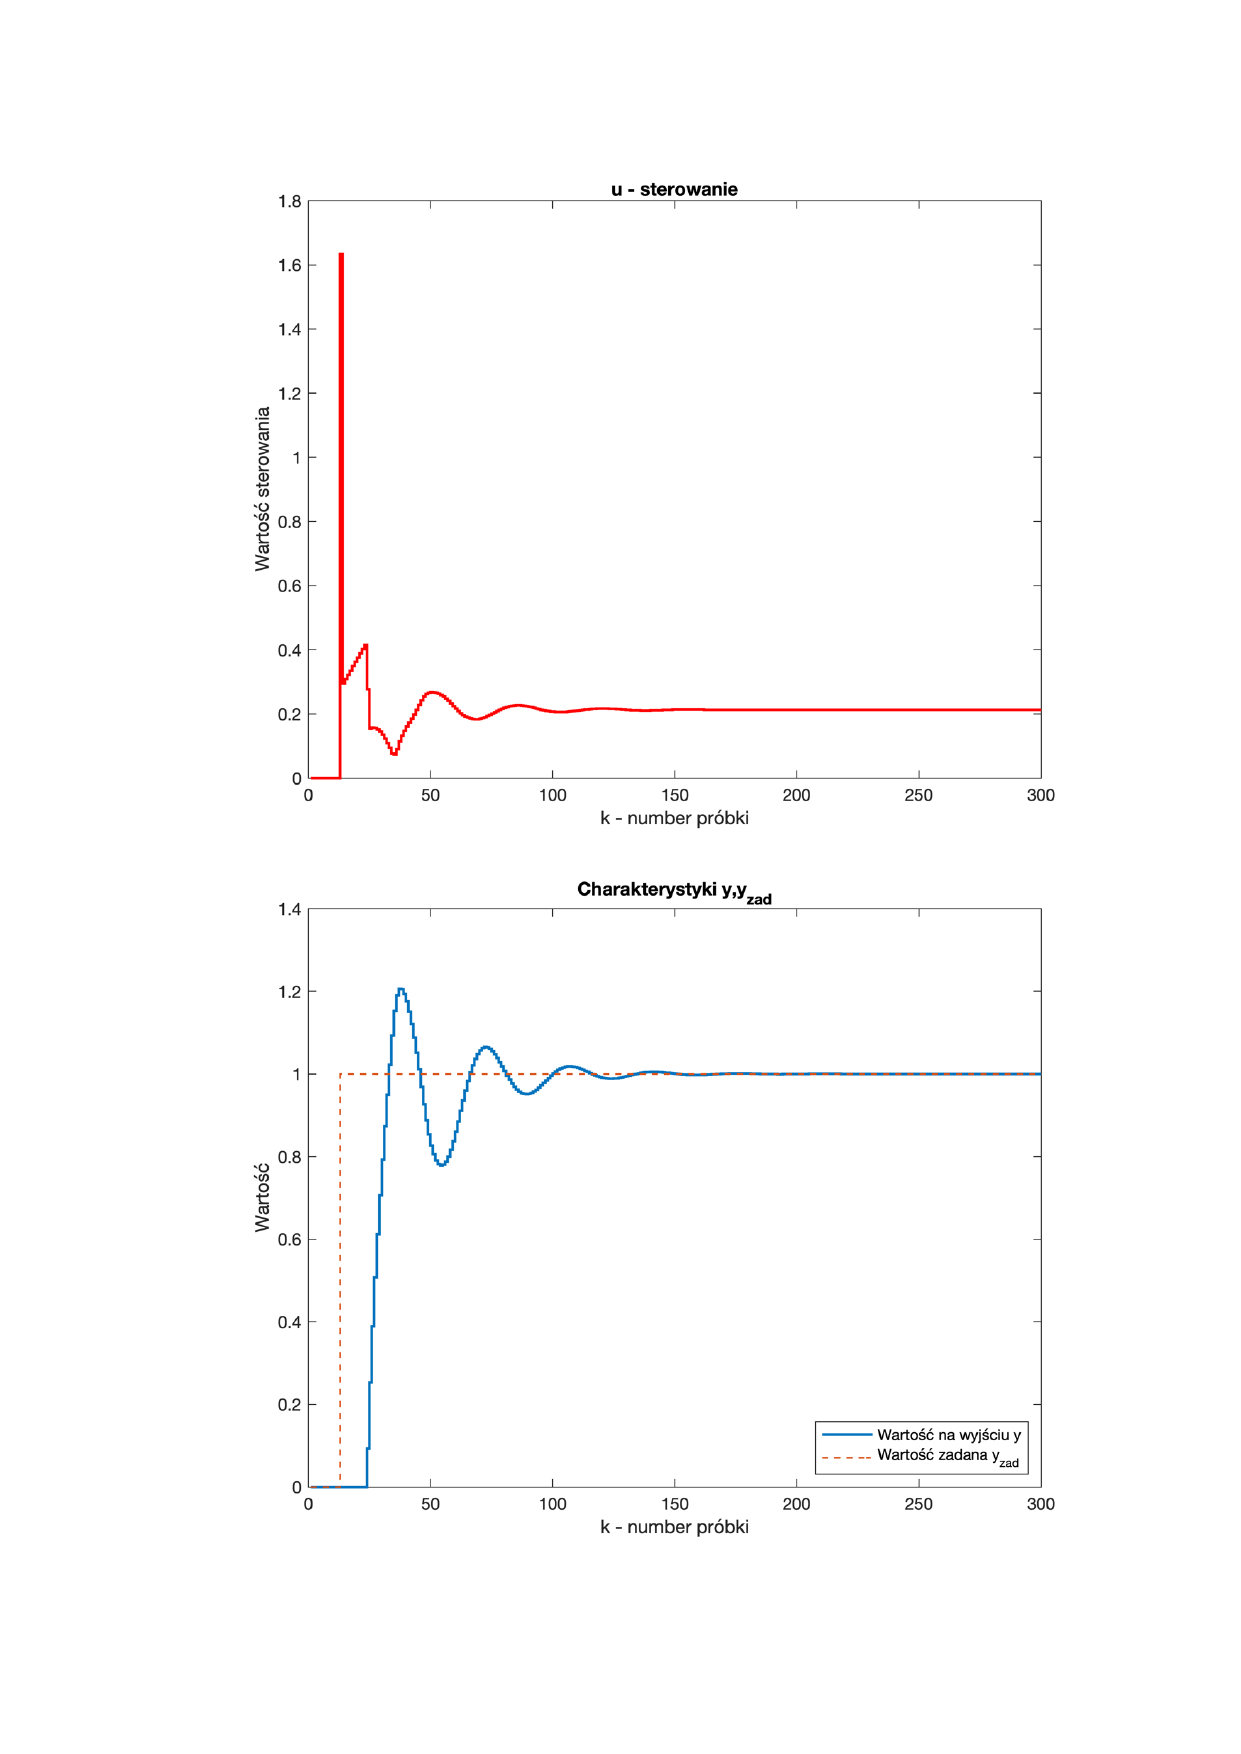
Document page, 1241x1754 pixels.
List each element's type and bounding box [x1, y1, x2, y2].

picture [185, 147, 1130, 1565]
